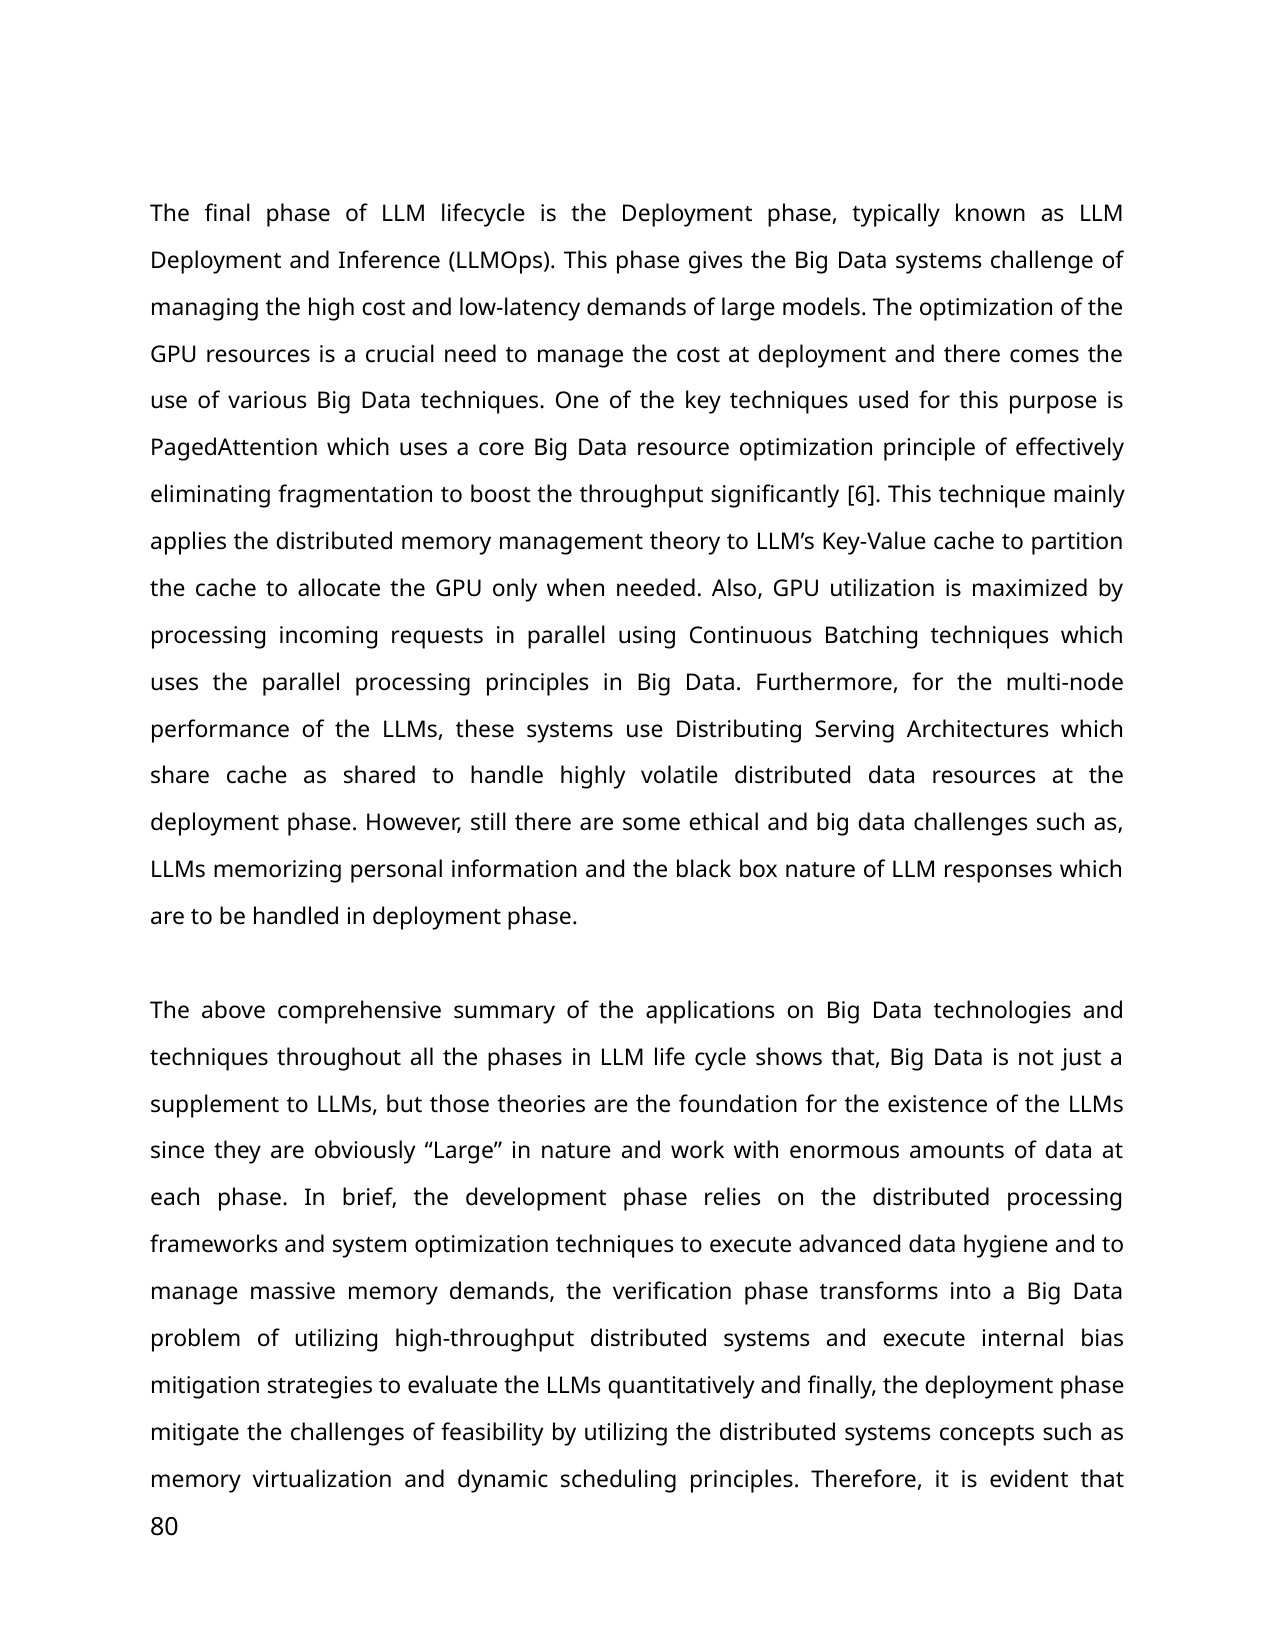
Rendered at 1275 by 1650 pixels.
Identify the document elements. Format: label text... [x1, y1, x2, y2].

text The final phase of LLM lifecycle is the Deployment phase, typically known as LLM Deployment and Inference (LLMOps). This phase gives the Big Data systems challenge of managing the high cost and low-latency demands of large models. The optimization of the GPU resources is a crucial need to manage the cost at deployment and there comes the use of various Big Data techniques. One of the key techniques used for this purpose is PagedAttention which uses a core Big Data resource optimization principle of effectively eliminating fragmentation to boost the throughput significantly [6]. This technique mainly applies the distributed memory management theory to LLM’s Key-Value cache to partition the cache to allocate the GPU only when needed. Also, GPU utilization is maximized by processing incoming requests in parallel using Continuous Batching techniques which uses the parallel processing principles in Big Data. Furthermore, for the multi-node performance of the LLMs, these systems use Distributing Serving Architectures which share cache as shared to handle highly volatile distributed data resources at the deployment phase. However, still there are some ethical and big data challenges such as, LLMs memorizing personal information and the black box nature of LLM responses which are to be handled in deployment phase. [150, 197, 1125, 931]
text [150, 994, 1125, 1494]
